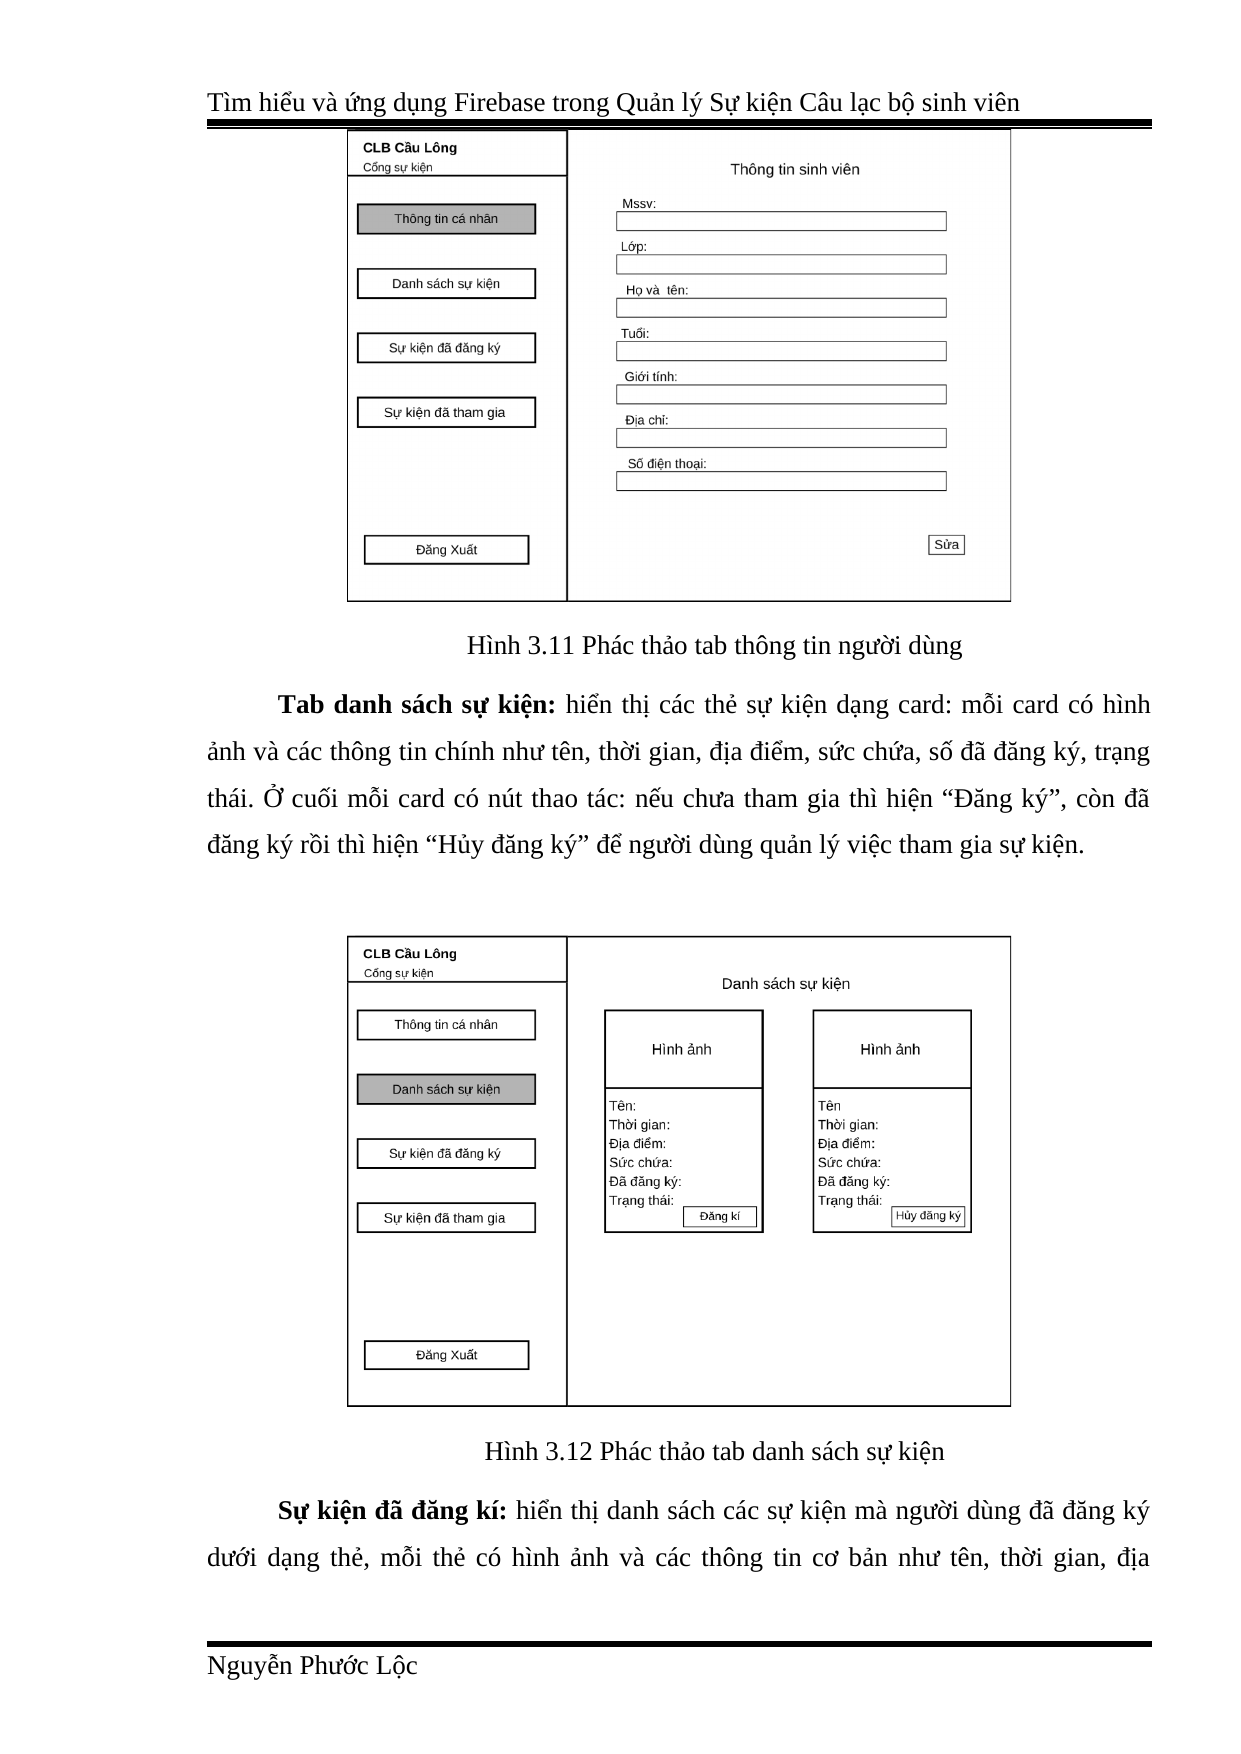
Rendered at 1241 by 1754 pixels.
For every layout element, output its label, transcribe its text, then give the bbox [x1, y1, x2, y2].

text Hình 3.11 Phác thảo tab thông tin người dùng [207, 629, 1152, 661]
picture [347, 129, 1012, 602]
picture [347, 934, 1012, 1407]
text Tab danh sách sự kiện: hiển thị các thẻ sự kiện dạng card: mỗi card có hình ảnh và các thông tin chính như tên, thời gian, địa điểm, sức chứa, số đã đăng ký, trạng thái. Ở cuối mỗi card có nút thao tác: nếu chưa tham gia thì hiện “Đăng ký”, còn đã đăng ký rồi thì hiện “Hủy đăng ký” để người dùng quản lý việc tham gia sự kiện. [207, 688, 1152, 860]
text Hình 3.12 Phác thảo tab danh sách sự kiện [207, 1435, 1152, 1466]
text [207, 1494, 1152, 1572]
